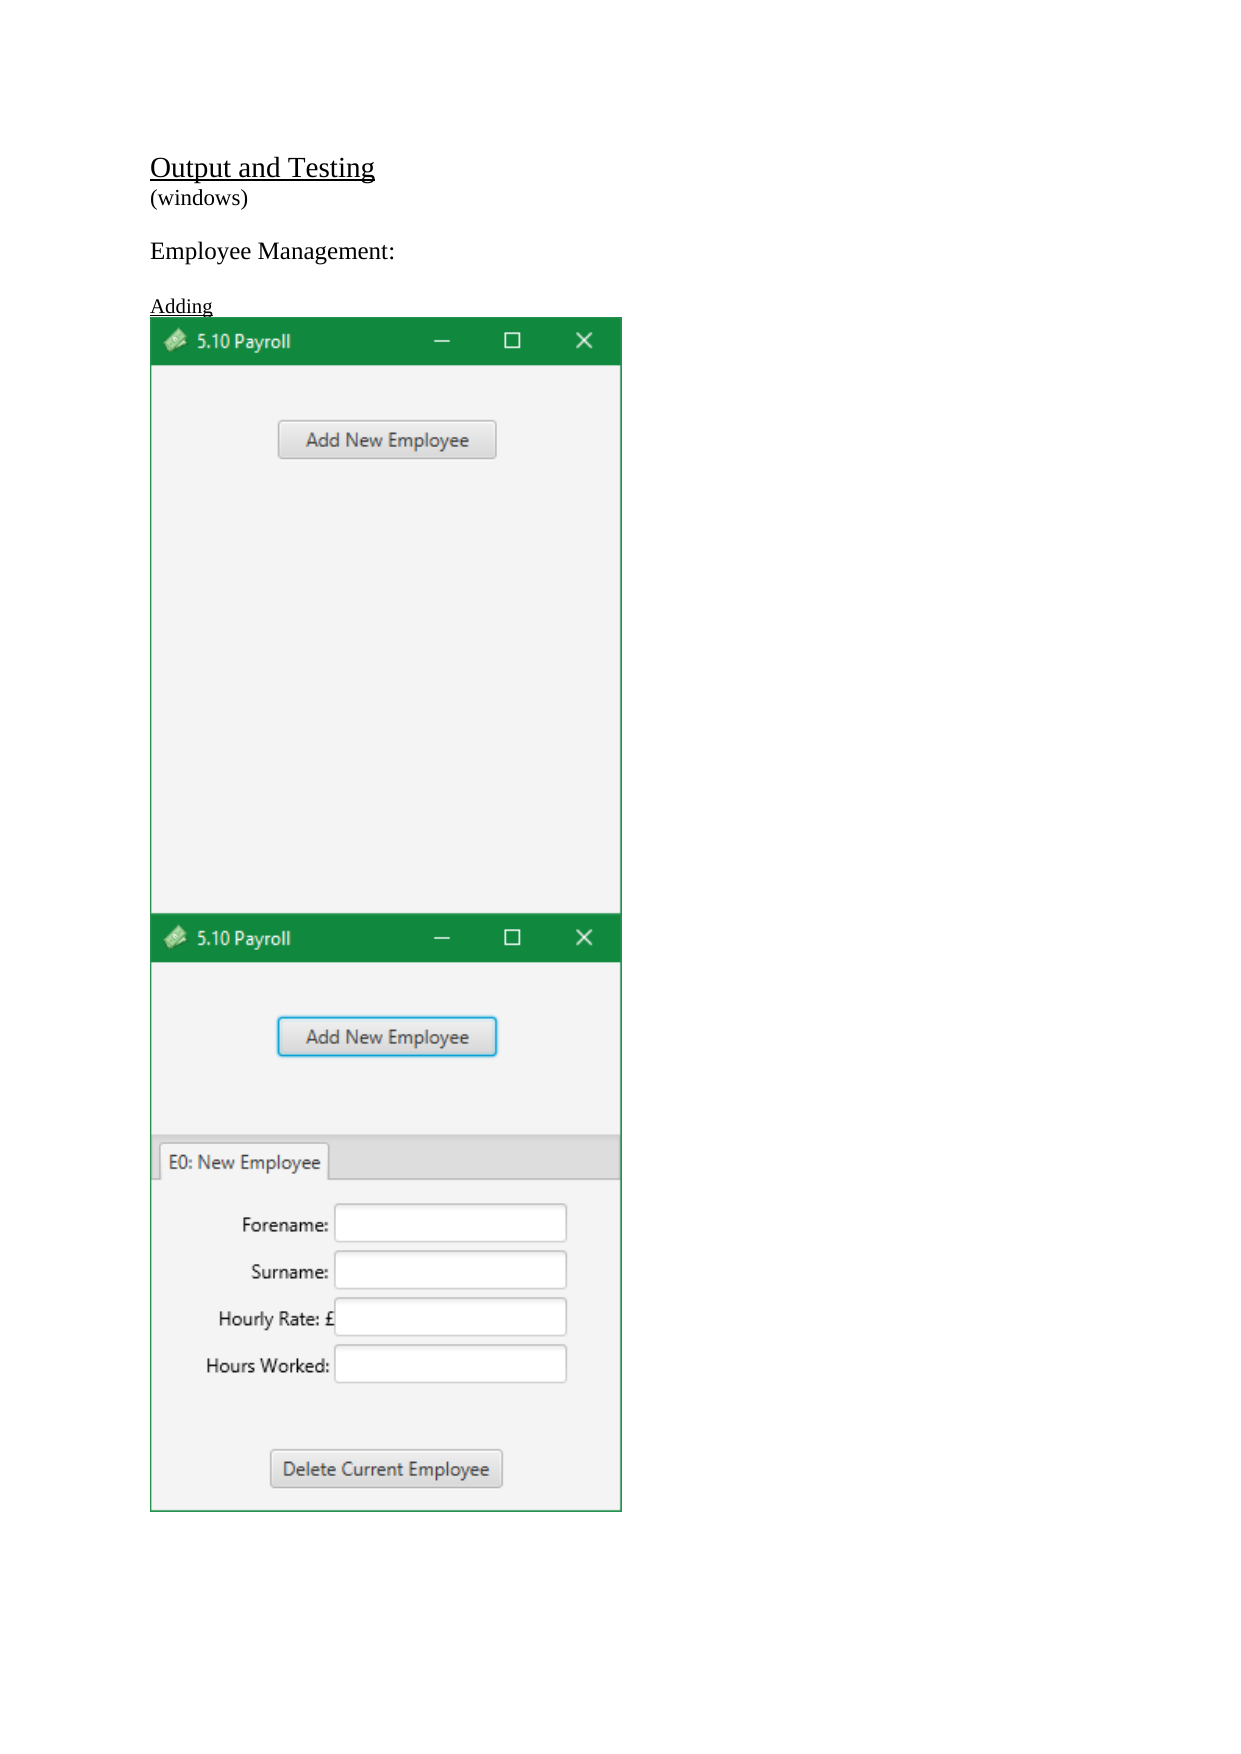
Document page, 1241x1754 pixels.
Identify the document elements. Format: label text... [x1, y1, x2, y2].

picture [150, 317, 622, 1512]
text Employee Management: [150, 236, 1090, 265]
text Adding [150, 294, 1090, 318]
text (windows) [150, 183, 1090, 210]
text Output and Testing [150, 150, 1090, 183]
